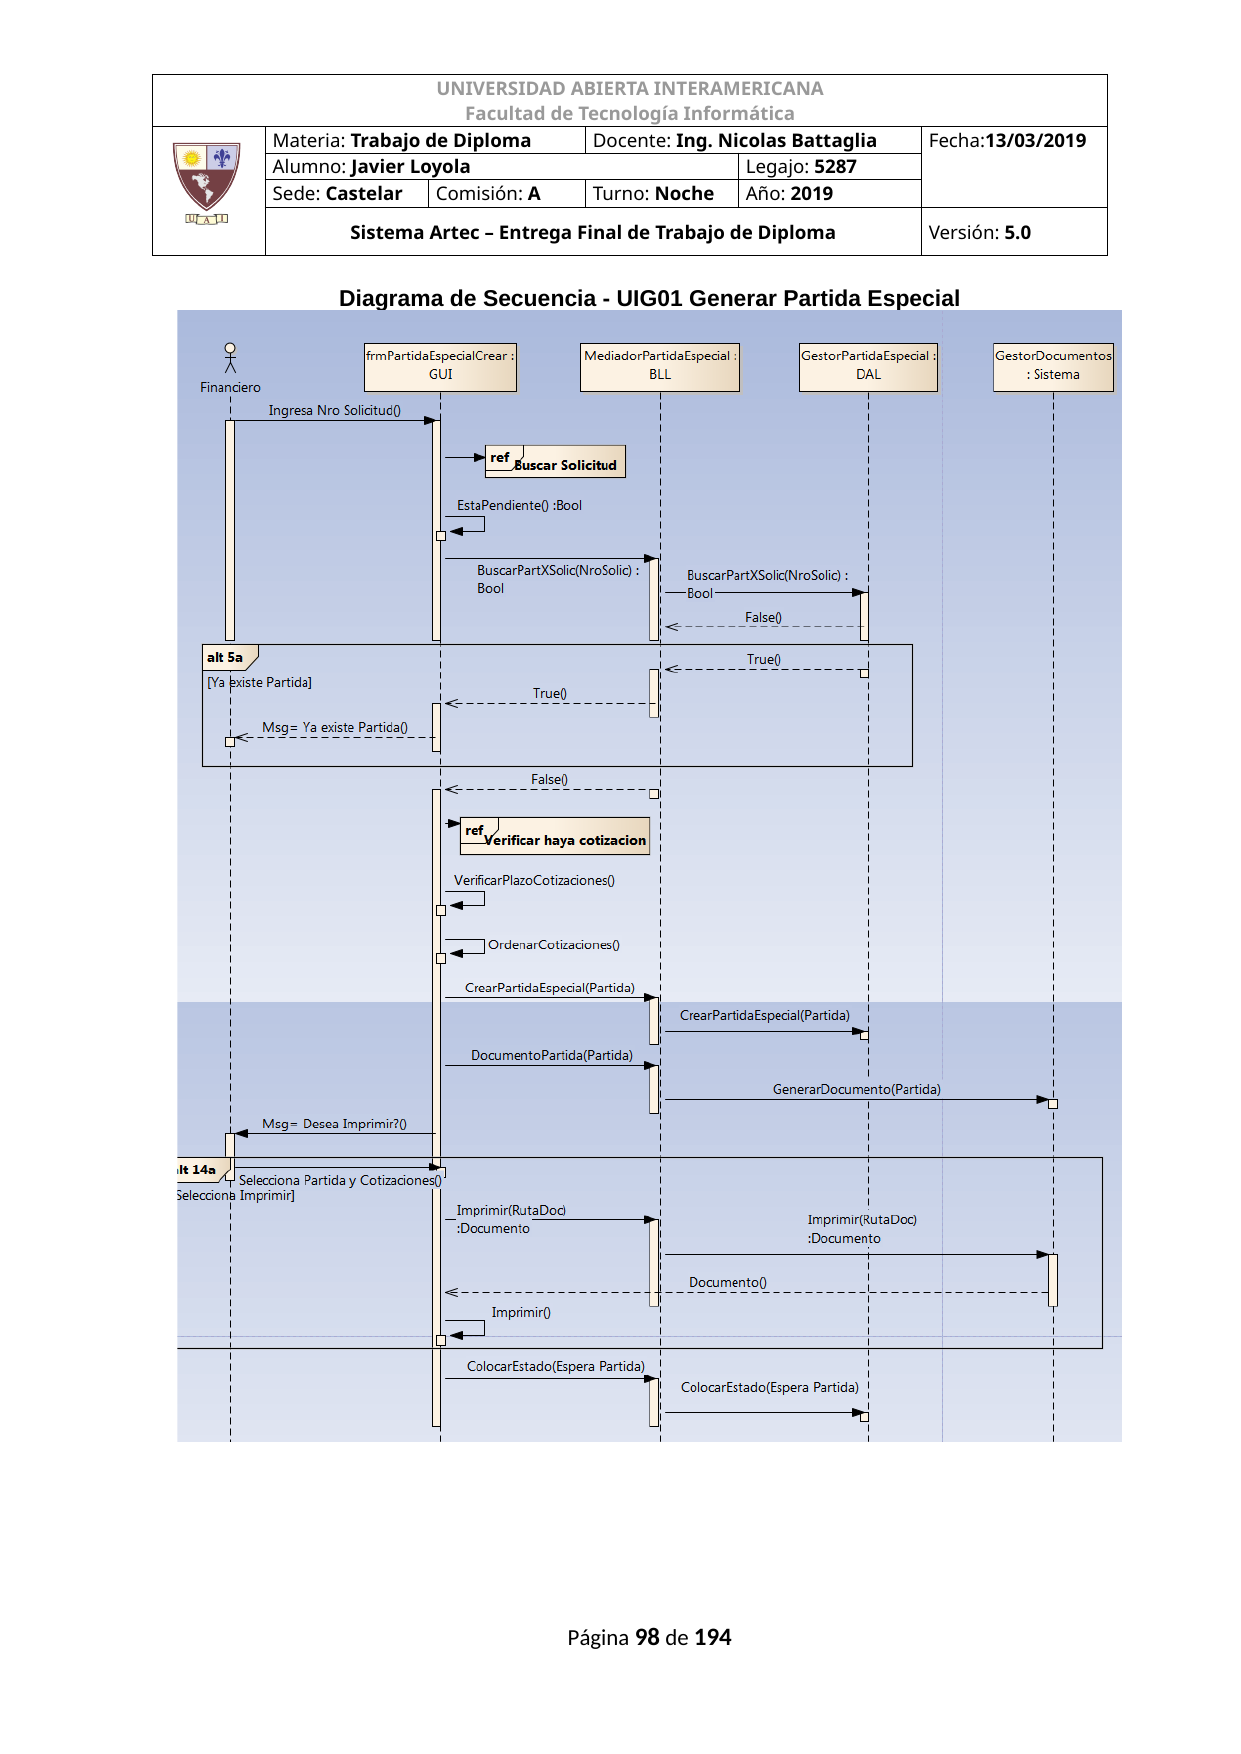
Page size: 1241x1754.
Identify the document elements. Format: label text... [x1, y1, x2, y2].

picture [177, 310, 1122, 1442]
text Diagrama de Secuencia - UIG01 Generar Partida Especial [177, 284, 1122, 310]
picture [157, 136, 257, 228]
